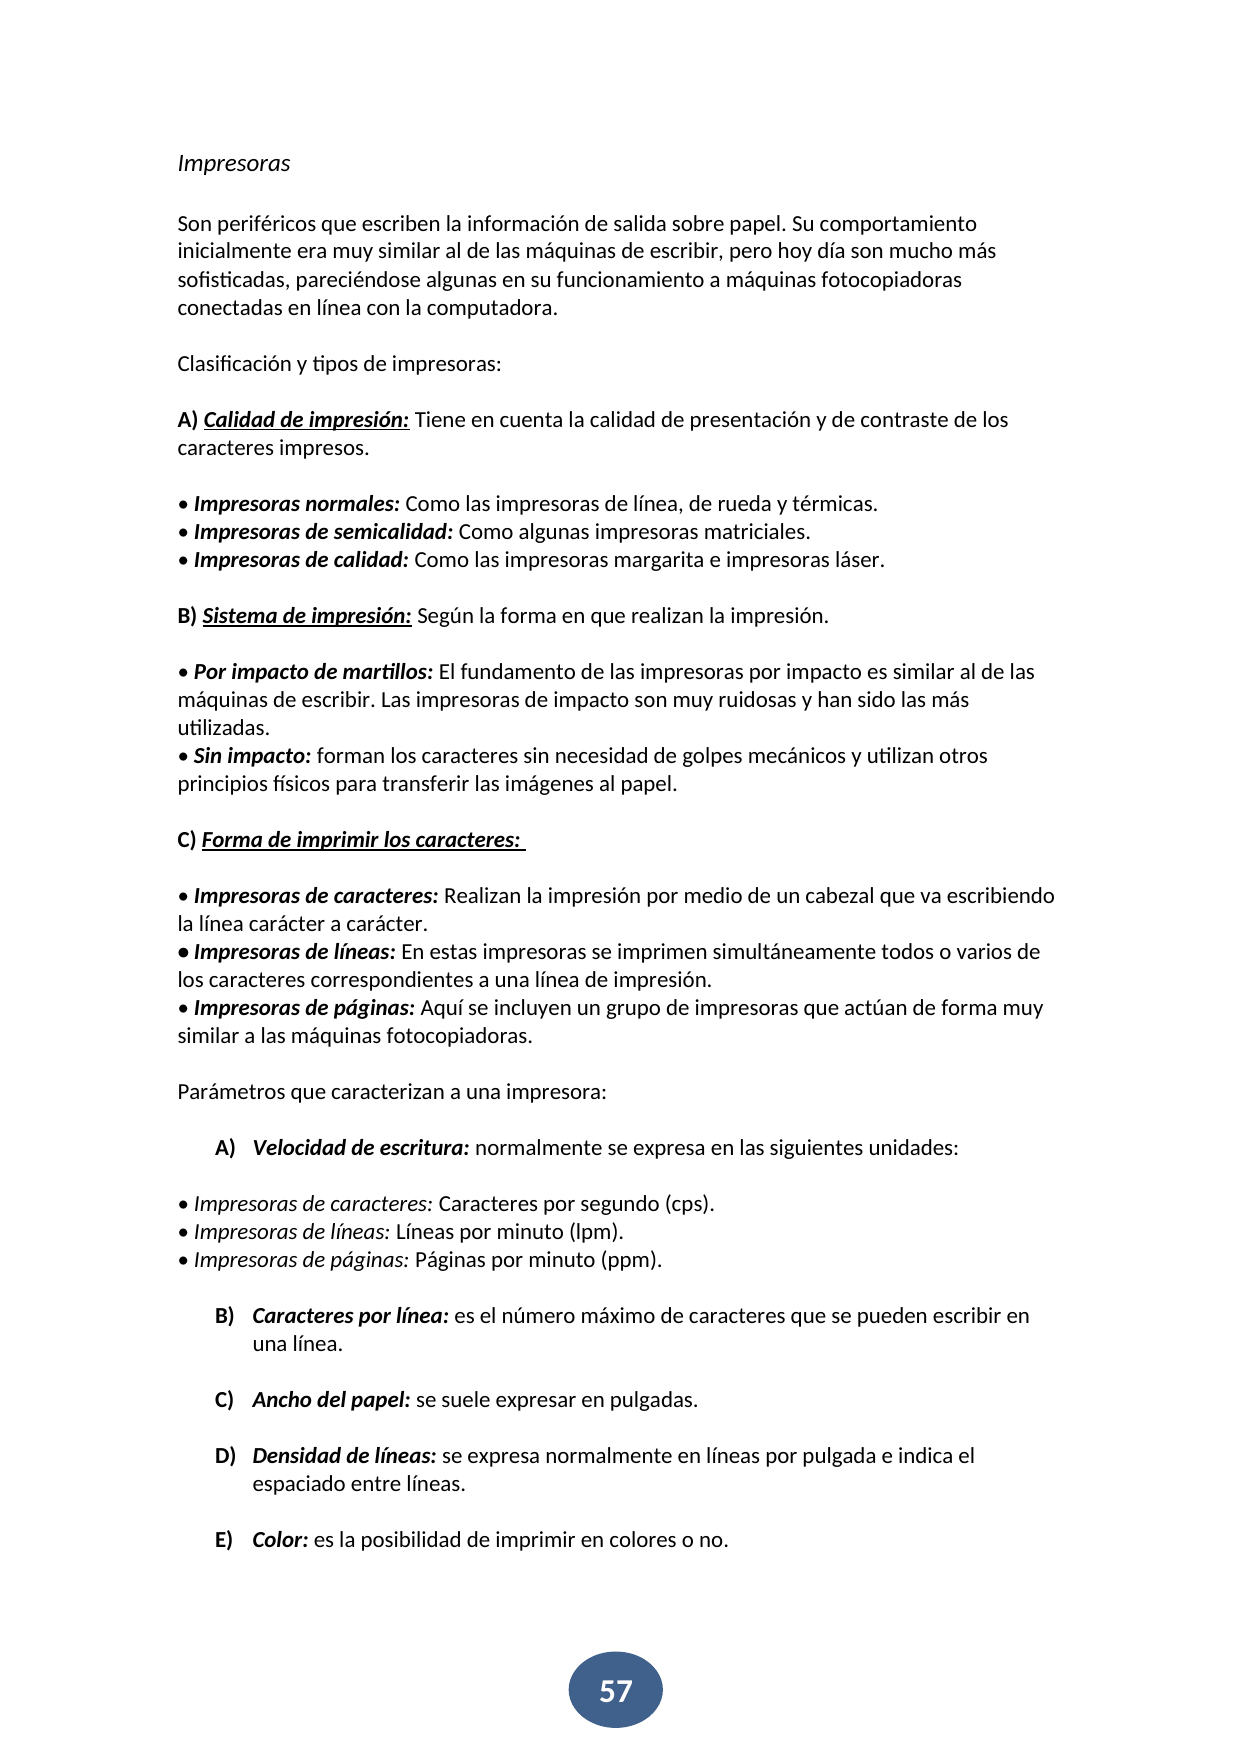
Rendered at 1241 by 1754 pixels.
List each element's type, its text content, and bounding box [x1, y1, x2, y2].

text • Sin impacto: forman los caracteres sin necesidad de golpes mecánicos y utilizan otros principios físicos para transferir las imágenes al papel. [177, 741, 1063, 797]
text • Por impacto de martillos: El fundamento de las impresoras por impacto es similar al de las máquinas de escribir. Las impresoras de impacto son muy ruidosas y han sido las más utilizadas. [177, 657, 1063, 741]
text C) Forma de imprimir los caracteres: [177, 825, 1063, 853]
text • Impresoras de caracteres: Realizan la impresión por medio de un cabezal que va escribiendo la línea carácter a carácter. [177, 881, 1063, 937]
text • Impresoras de caracteres: Caracteres por segundo (cps). [177, 1189, 1063, 1217]
text A) Calidad de impresión: Tiene en cuenta la calidad de presentación y de contraste de los caracteres impresos. [177, 405, 1063, 461]
list Color: es la posibilidad de imprimir en colores o no. [215, 1526, 1063, 1554]
text Son periféricos que escriben la información de salida sobre papel. Su comportamiento inicialmente era muy similar al de las máquinas de escribir, pero hoy día son mucho más sofisticadas, pareciéndose algunas en su funcionamiento a máquinas fotocopiadoras conectadas en línea con la computadora. [177, 209, 1063, 321]
list Velocidad de escritura: normalmente se expresa en las siguientes unidades: [215, 1133, 1063, 1161]
text • Impresoras normales: Como las impresoras de línea, de rueda y térmicas. [177, 489, 1063, 517]
list Ancho del papel: se suele expresar en pulgadas. [215, 1386, 1063, 1413]
text • Impresoras de líneas: En estas impresoras se imprimen simultáneamente todos o varios de los caracteres correspondientes a una línea de impresión. [177, 937, 1063, 993]
text • Impresoras de semicalidad: Como algunas impresoras matriciales. [177, 517, 1063, 545]
list Caracteres por línea: es el número máximo de caracteres que se pueden escribir en una línea. [215, 1301, 1063, 1357]
text • Impresoras de páginas: Aquí se incluyen un grupo de impresoras que actúan de forma muy similar a las máquinas fotocopiadoras. [177, 993, 1063, 1049]
list Densidad de líneas: se expresa normalmente en líneas por pulgada e indica el espaciado entre líneas. [215, 1442, 1063, 1498]
text • Impresoras de páginas: Páginas por minuto (ppm). [177, 1245, 1063, 1273]
text B) Sistema de impresión: Según la forma en que realizan la impresión. [177, 601, 1063, 629]
text Impresoras [177, 148, 1063, 178]
text • Impresoras de líneas: Líneas por minuto (lpm). [177, 1217, 1063, 1245]
text • Impresoras de calidad: Como las impresoras margarita e impresoras láser. [177, 545, 1063, 573]
text Parámetros que caracterizan a una impresora: [177, 1077, 1063, 1105]
text Clasificación y tipos de impresoras: [177, 349, 1063, 377]
